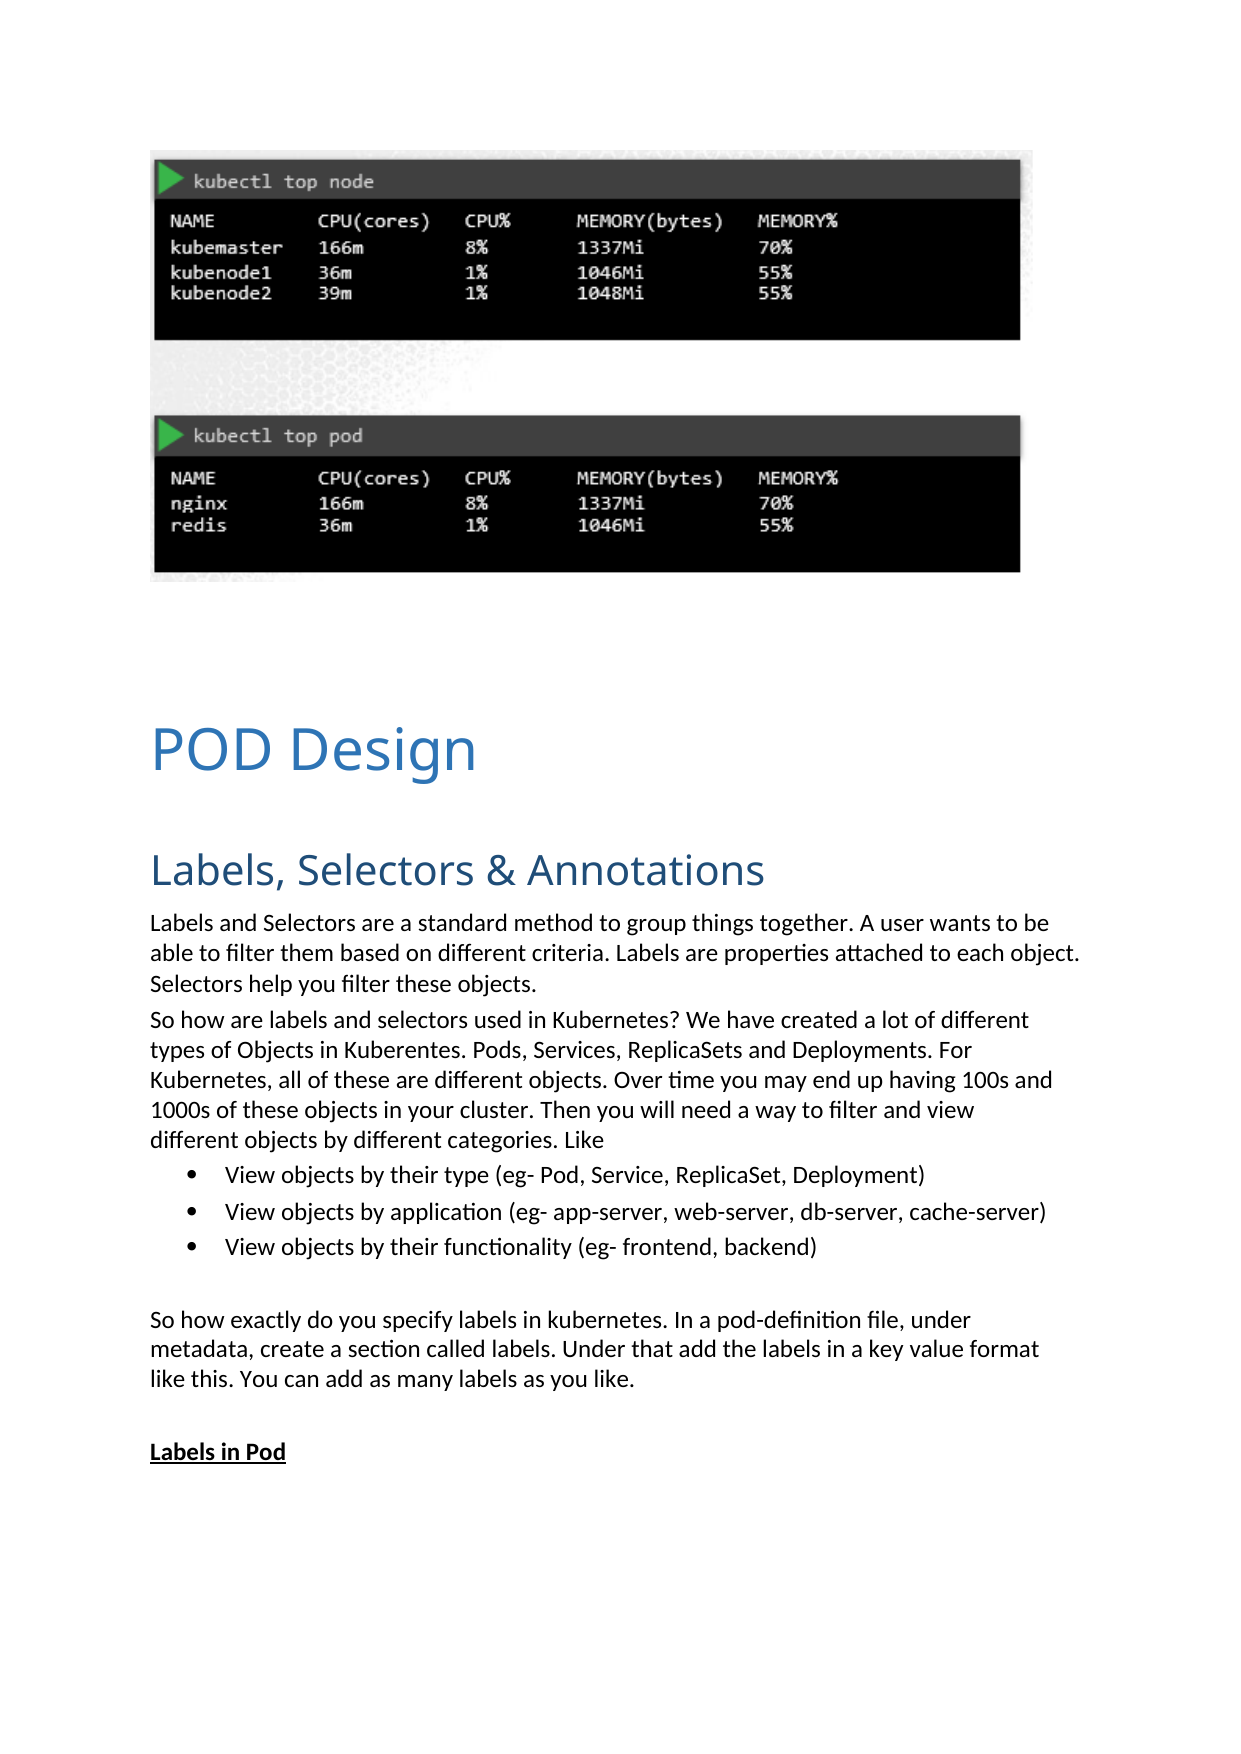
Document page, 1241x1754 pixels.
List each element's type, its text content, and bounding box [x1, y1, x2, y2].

list View objects by their type (eg- Pod, Service, ReplicaSet, Deployment) [187, 1160, 1090, 1190]
list View objects by their functionality (eg- frontend, backend) [187, 1232, 1090, 1262]
list View objects by application (eg- app-server, web-server, db-server, cache-server) [187, 1196, 1090, 1226]
text Labels and Selectors are a standard method to group things together. A user wants to be able to filter them based on different criteria. Labels are properties attached to each object. Selectors help you filter these objects. [150, 907, 1090, 998]
text So how exactly do you specify labels in kubernetes. In a pod-definition file, under metadata, create a section called labels. Under that add the labels in a key value format like this. You can add as many labels as you like. [150, 1304, 1054, 1394]
subtitle Labels, Selectors & Annotations [150, 840, 1090, 897]
picture [150, 150, 1033, 582]
subtitle POD Design [150, 708, 1090, 787]
text So how are labels and selectors used in Kubernetes? We have created a lot of different types of Objects in Kuberentes. Pods, Services, ReplicaSets and Deployments. For Kubernetes, all of these are different objects. Over time you may end up having 100s and 1000s of these objects in your cluster. Then you will need a way to filter and view different objects by different categories. Like [150, 1004, 1054, 1154]
text Labels in Pod [150, 1436, 1054, 1466]
